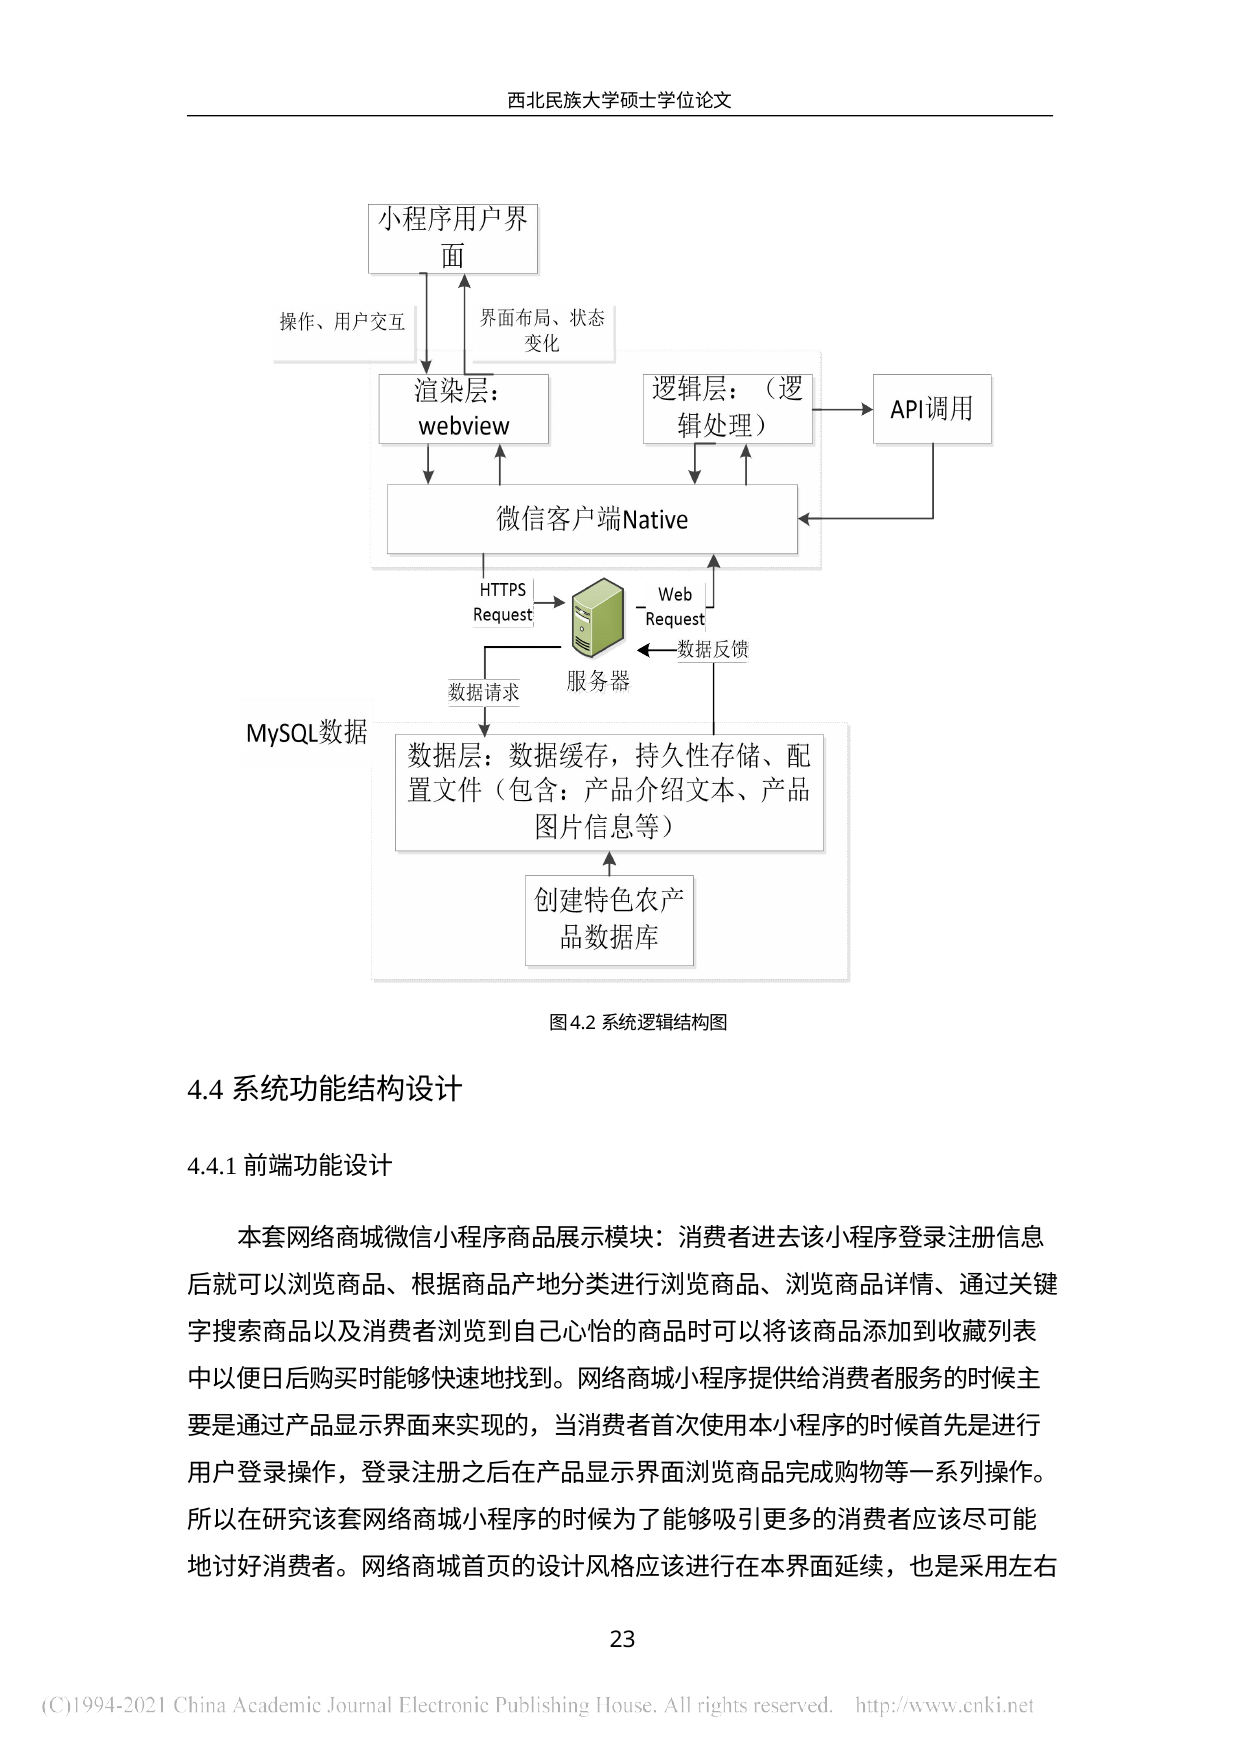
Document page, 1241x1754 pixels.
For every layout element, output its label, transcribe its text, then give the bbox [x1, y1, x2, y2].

picture [42, 1696, 832, 1717]
picture [855, 1696, 1034, 1717]
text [187, 1217, 1062, 1583]
picture [241, 204, 994, 983]
subtitle 系统功能结构设计 [187, 1066, 1096, 1108]
text 图 4.2 系统逻辑结构图 [198, 1008, 1079, 1035]
list 前端功能设计 [187, 1145, 1096, 1181]
